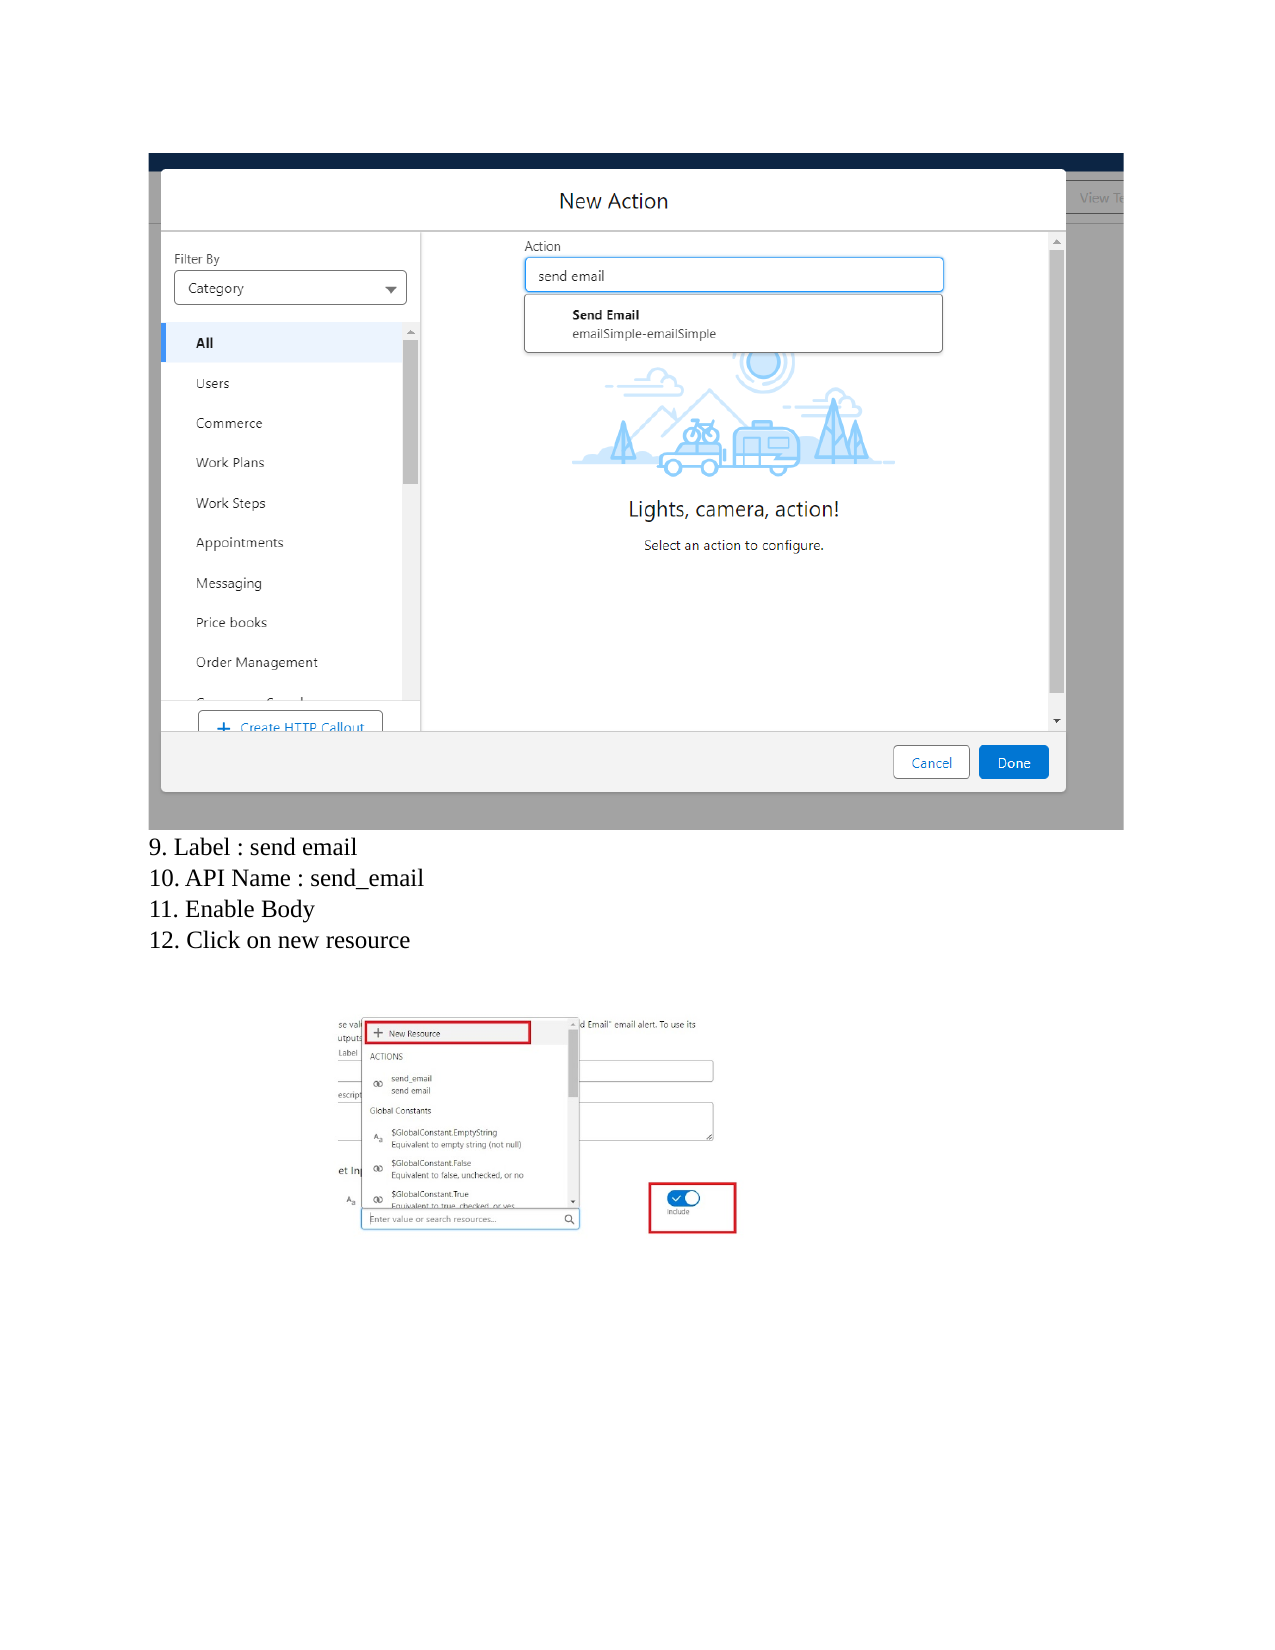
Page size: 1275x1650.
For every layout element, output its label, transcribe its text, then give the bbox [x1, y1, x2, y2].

text 11. Enable Body [148, 894, 1169, 922]
picture [148, 153, 1124, 830]
text 12. Click on new resource [148, 925, 1169, 953]
picture [148, 955, 1124, 1467]
text 10. API Name : send_email [148, 863, 1169, 891]
text 9. Label : send email [148, 832, 1169, 860]
